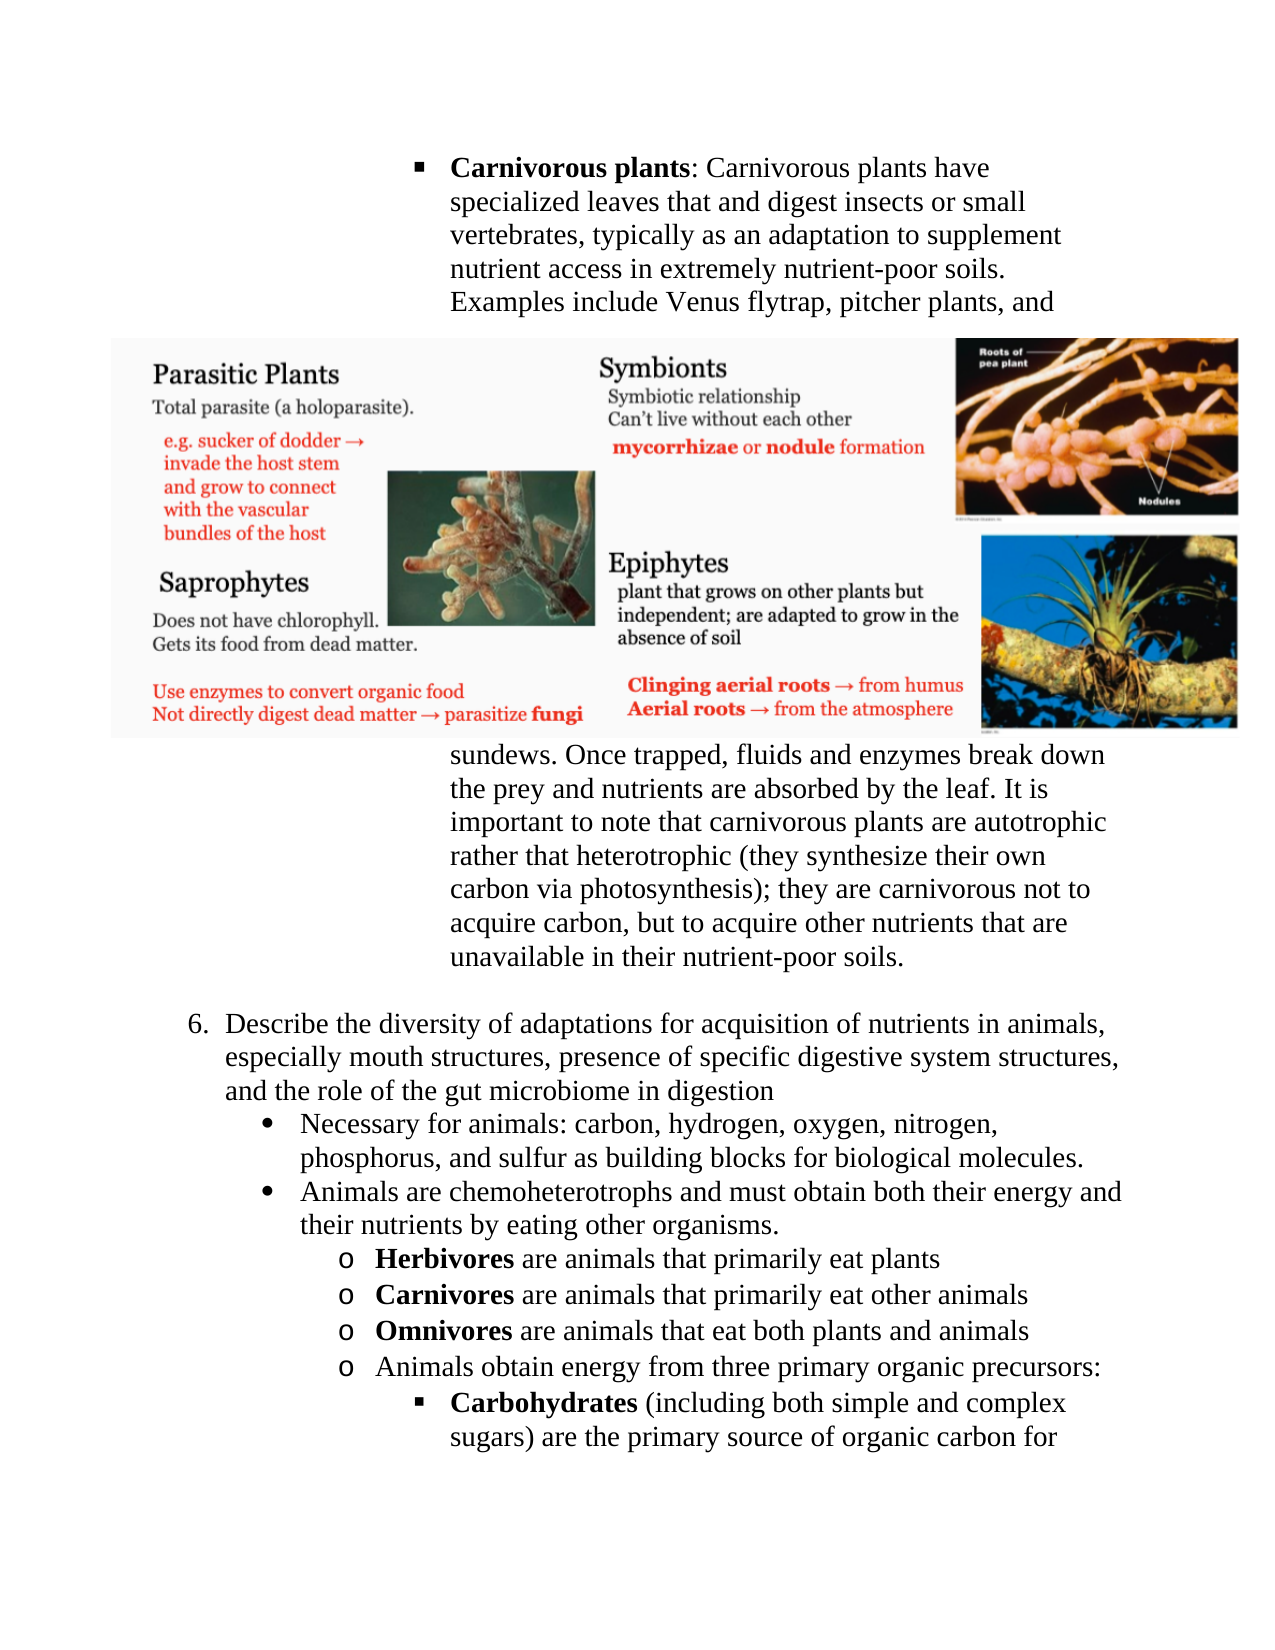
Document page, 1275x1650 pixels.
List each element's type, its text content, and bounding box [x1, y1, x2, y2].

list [412, 1385, 1125, 1452]
list Necessary for animals: carbon, hydrogen, oxygen, nitrogen, phosphorus, and sulfur as building blocks for biological molecules. [262, 1106, 1125, 1174]
list Animals are chemoheterotrophs and must obtain both their energy and their nutrients by eating other organisms. [262, 1174, 1125, 1241]
list Animals obtain energy from three primary organic precursors: [337, 1349, 1125, 1385]
list Carnivorous plants: Carnivorous plants have specialized leaves that and digest insects or small vertebrates, typically as an adaptation to supplement nutrient access in extremely nutrient-poor soils. Examples include Venus flytrap, pitcher plants, and sundews. Once trapped, fluids and enzymes break down the prey and nutrients are absorbed by the leaf. It is important to note that carnivorous plants are autotrophic rather that heterotrophic (they synthesize their own carbon via photosynthesis); they are carnivorous not to acquire carbon, but to acquire other nutrients that are unavailable in their nutrient-poor soils. [412, 150, 1125, 338]
picture [110, 338, 1240, 738]
list Describe the diversity of adaptations for acquisition of nutrients in animals, especially mouth structures, presence of specific digestive system structures, and the role of the gut microbiome in digestion [187, 1006, 1125, 1106]
list Carnivores are animals that primarily eat other animals [337, 1277, 1125, 1313]
list Carnivorous plants: Carnivorous plants have specialized leaves that and digest insects or small vertebrates, typically as an adaptation to supplement nutrient access in extremely nutrient-poor soils. Examples include Venus flytrap, pitcher plants, and sundews. Once trapped, fluids and enzymes break down the prey and nutrients are absorbed by the leaf. It is important to note that carnivorous plants are autotrophic rather that heterotrophic (they synthesize their own carbon via photosynthesis); they are carnivorous not to acquire carbon, but to acquire other nutrients that are unavailable in their nutrient-poor soils. [412, 738, 1125, 972]
list Omnivores are animals that eat both plants and animals [337, 1313, 1125, 1349]
list Herbivores are animals that primarily eat plants [337, 1241, 1125, 1277]
